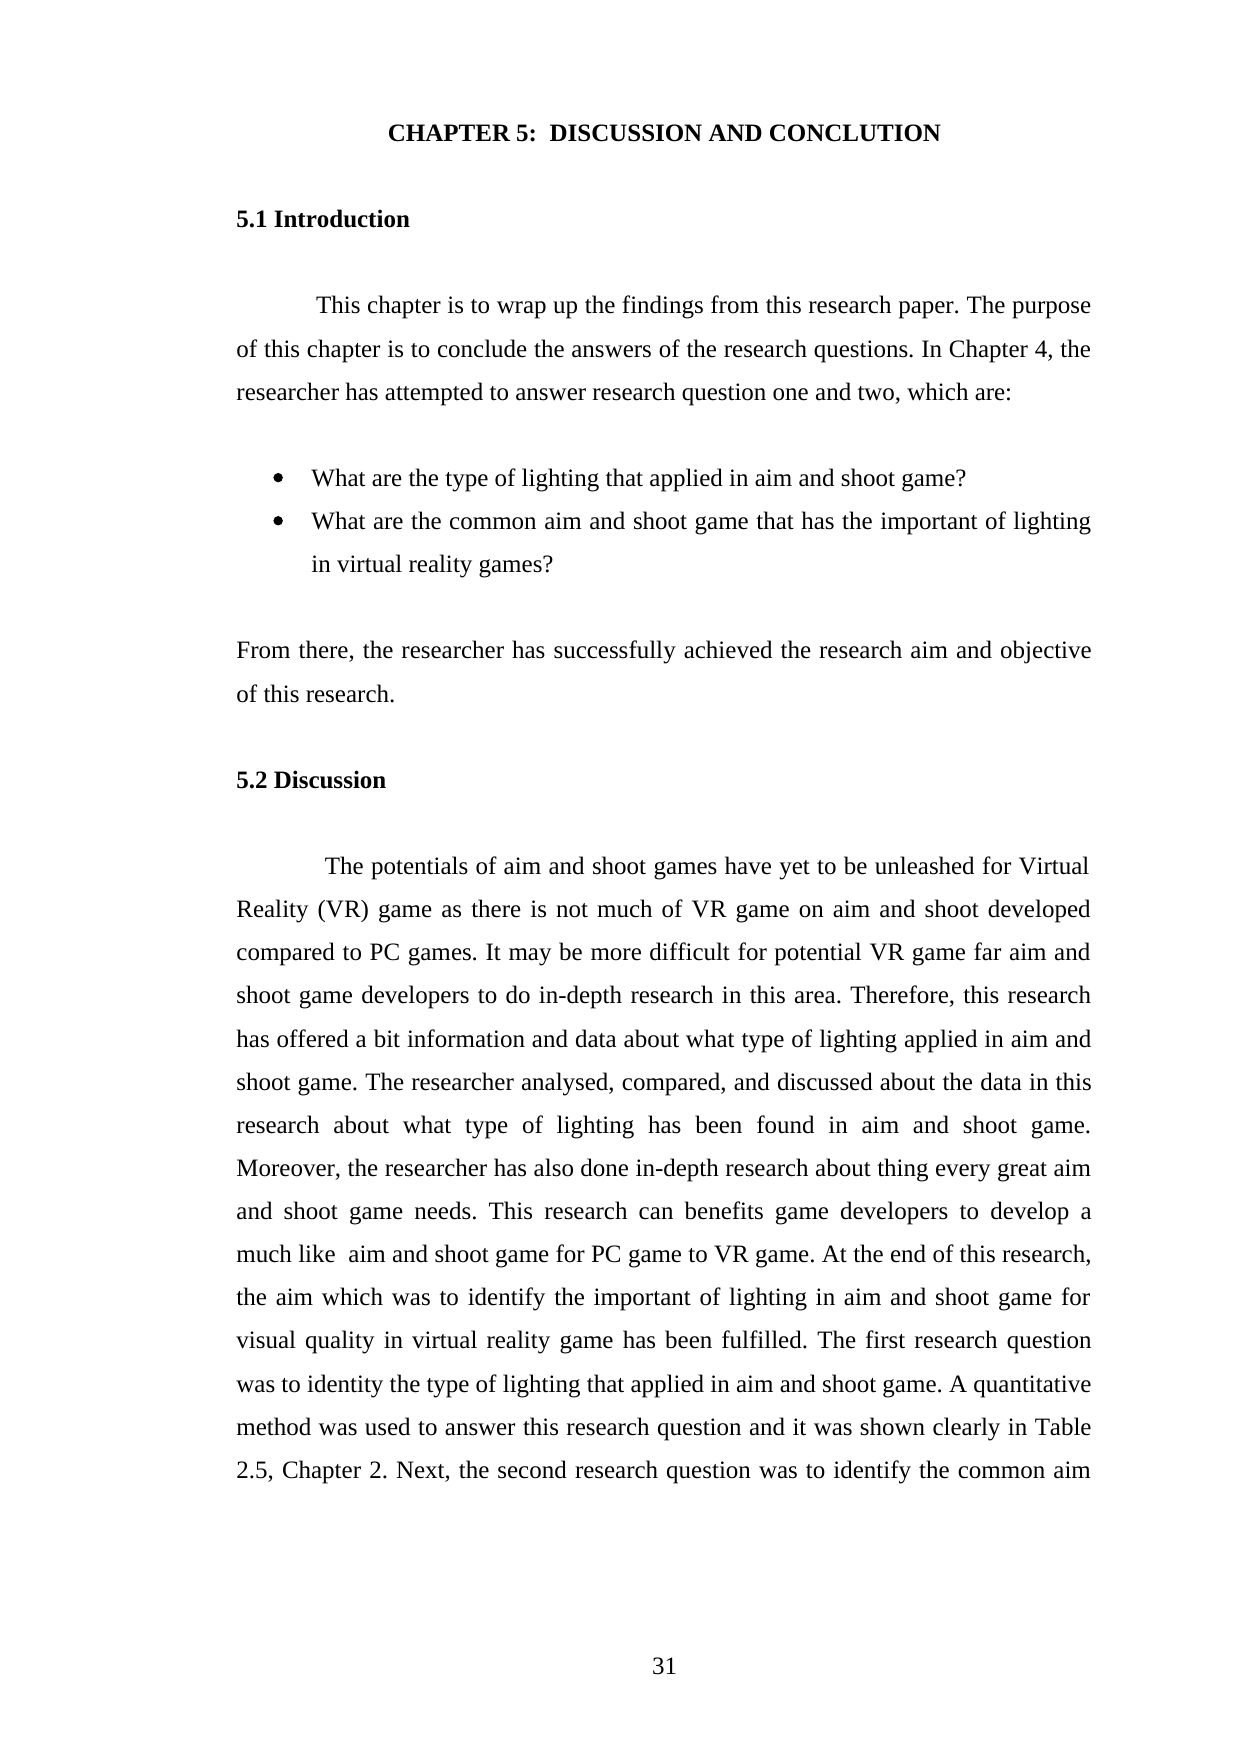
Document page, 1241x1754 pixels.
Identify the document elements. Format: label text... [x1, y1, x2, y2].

list What are the common aim and shoot game that has the important of lighting in virtual reality games? [274, 506, 1092, 578]
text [236, 851, 1092, 1484]
text 5.2 Discussion [236, 765, 1092, 794]
list What are the type of lighting that applied in aim and shoot game? [274, 463, 1092, 492]
text From there, the researcher has successfully achieved the research aim and objective of this research. [236, 636, 1092, 707]
text 5.1 Introduction [236, 204, 1092, 233]
text This chapter is to wrap up the findings from this research paper. The purpose of this chapter is to conclude the answers of the research questions. In Chapter 4, the researcher has attempted to answer research question one and two, which are: [236, 291, 1092, 406]
text CHAPTER 5: DISCUSSION AND CONCLUTION [236, 118, 1092, 147]
